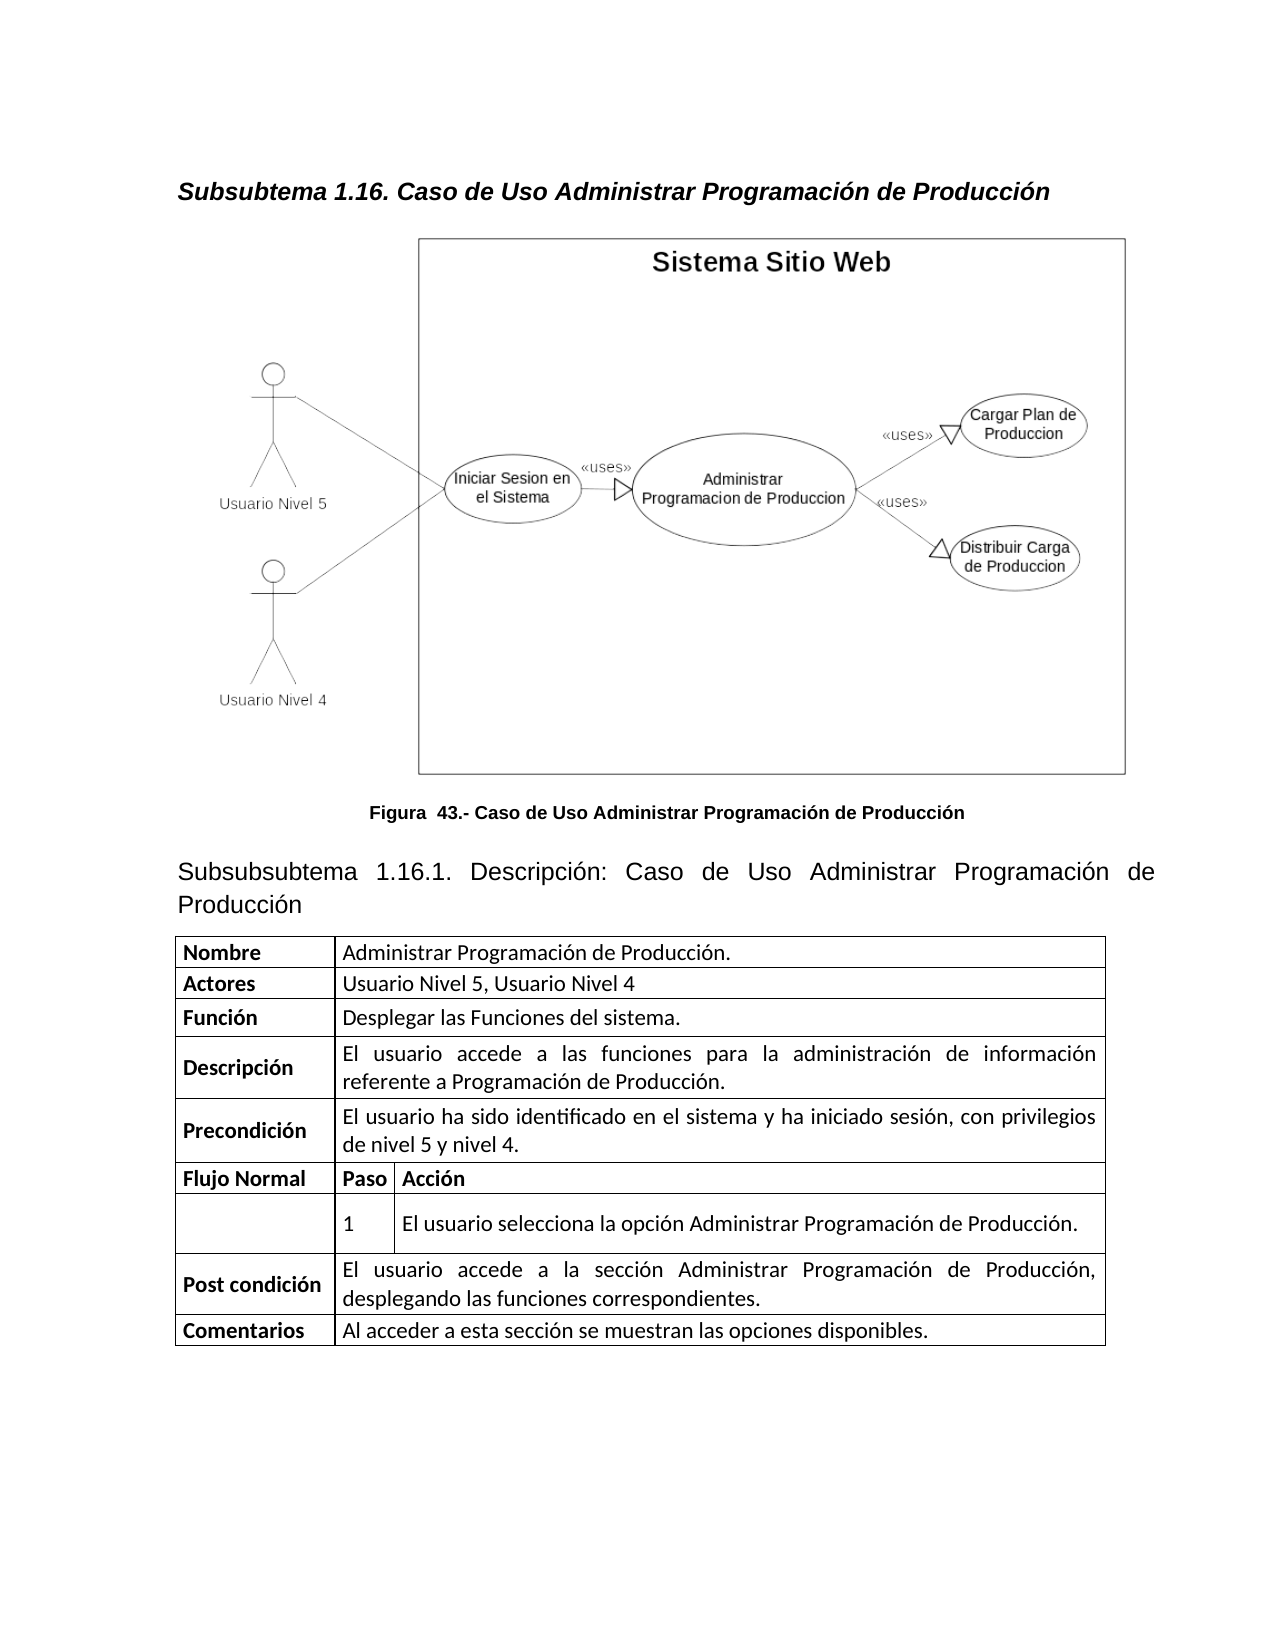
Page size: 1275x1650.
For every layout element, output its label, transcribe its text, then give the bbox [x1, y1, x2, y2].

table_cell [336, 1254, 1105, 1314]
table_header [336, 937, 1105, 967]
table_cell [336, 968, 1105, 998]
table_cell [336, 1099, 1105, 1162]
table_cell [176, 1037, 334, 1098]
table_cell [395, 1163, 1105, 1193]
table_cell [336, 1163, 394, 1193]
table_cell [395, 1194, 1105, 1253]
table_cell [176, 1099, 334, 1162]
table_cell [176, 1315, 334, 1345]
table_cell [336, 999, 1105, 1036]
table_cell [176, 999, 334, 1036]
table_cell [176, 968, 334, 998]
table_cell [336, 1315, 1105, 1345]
subtitle Subsubtema 1.16. Caso de Uso Administrar Programación de Producción [177, 177, 1157, 206]
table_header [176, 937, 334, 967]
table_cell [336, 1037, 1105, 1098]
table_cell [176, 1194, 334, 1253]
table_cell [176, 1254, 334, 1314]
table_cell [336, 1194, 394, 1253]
subtitle Subsubsubtema 1.16.1. Descripción: Caso de Uso Administrar Programación de Producción [177, 857, 1157, 919]
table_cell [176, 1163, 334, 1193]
